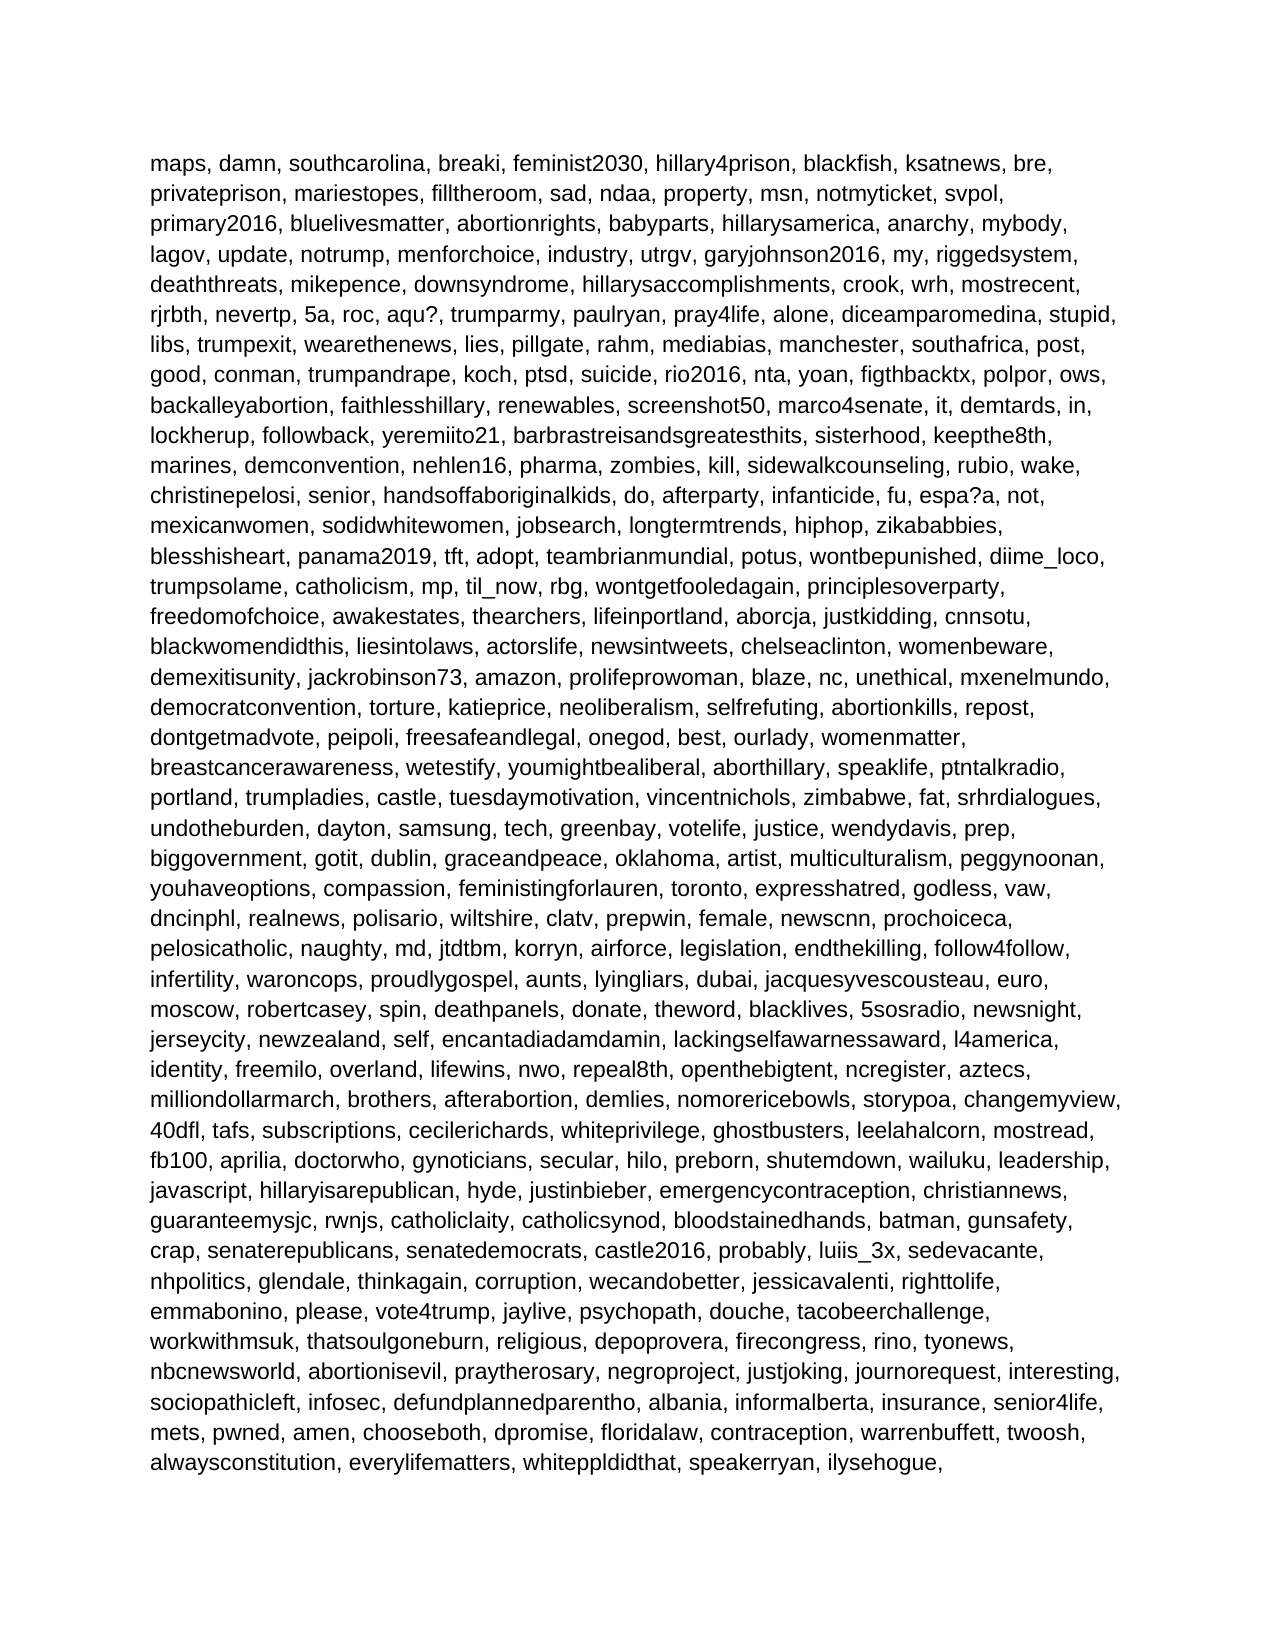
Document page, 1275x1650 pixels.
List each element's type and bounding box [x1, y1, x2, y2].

text [150, 150, 1125, 1475]
